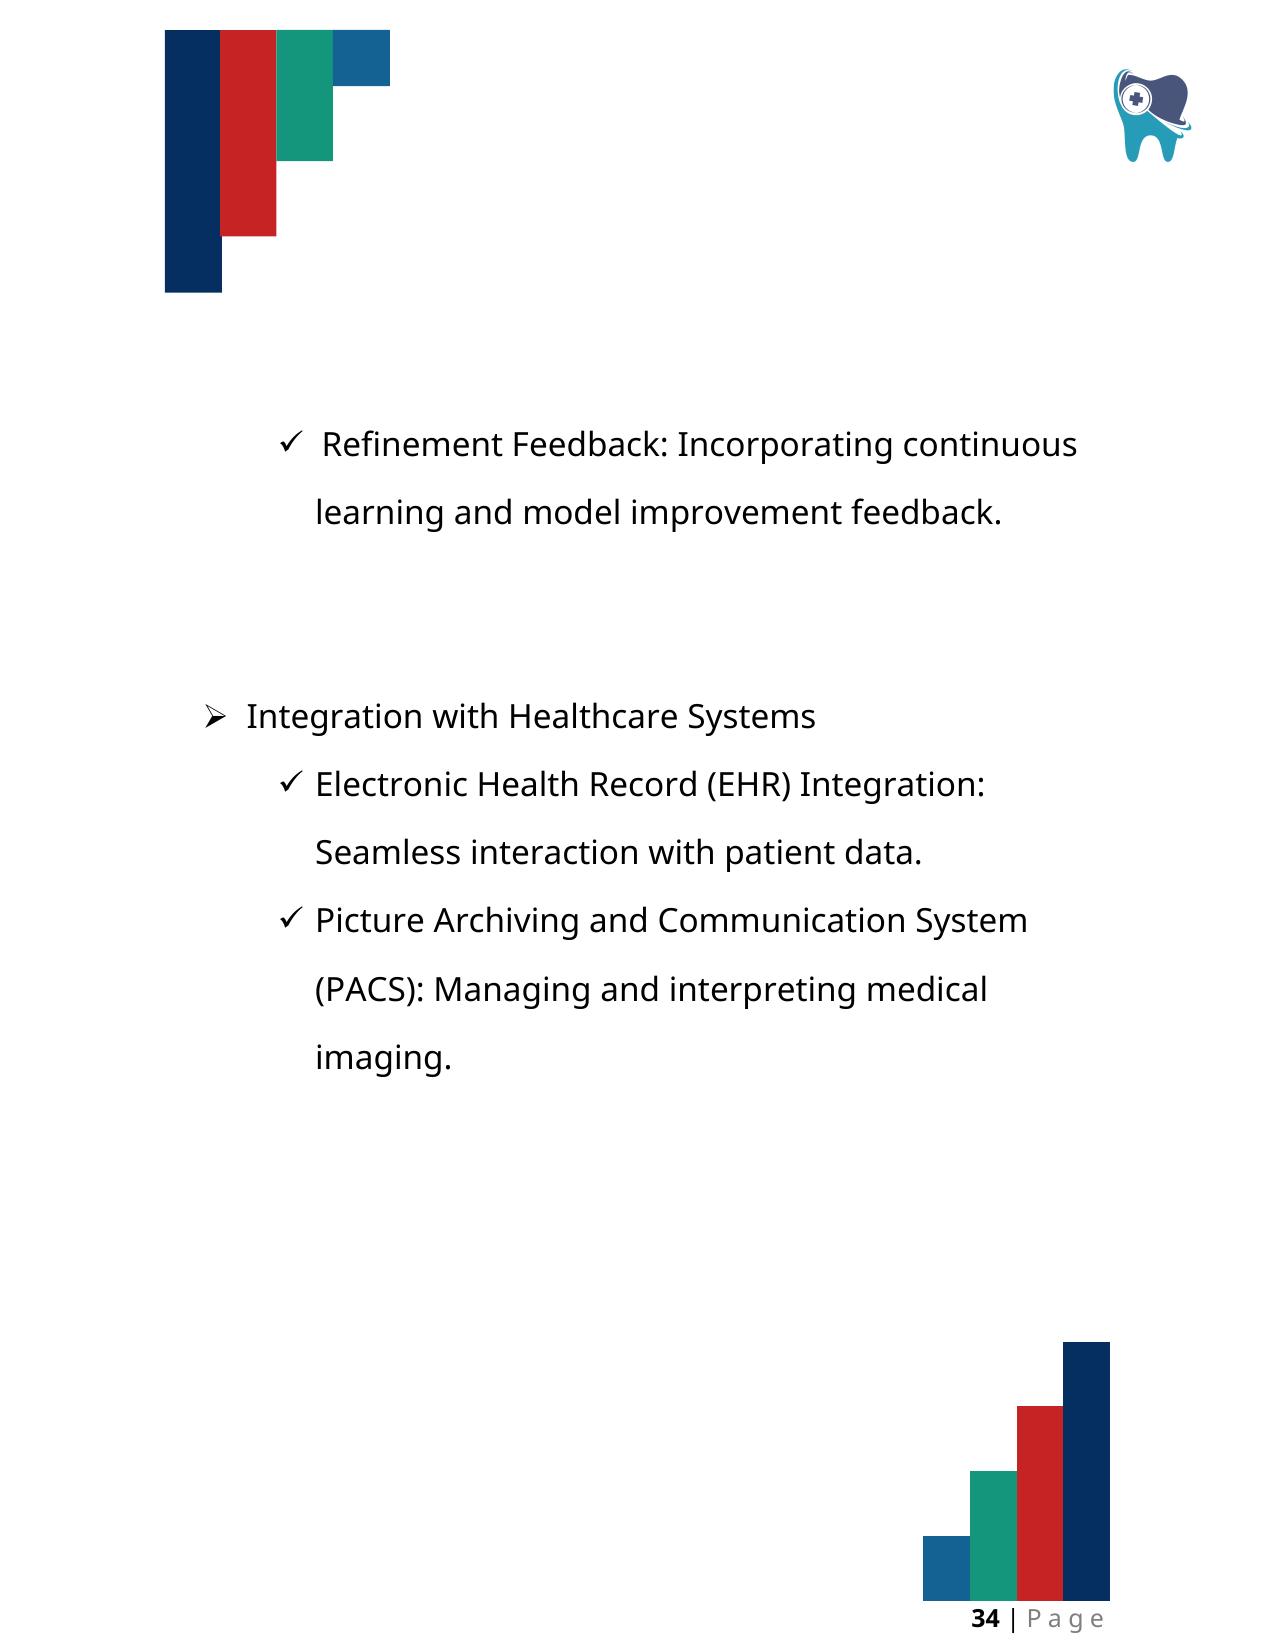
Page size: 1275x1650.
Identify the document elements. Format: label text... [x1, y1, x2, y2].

list Electronic Health Record (EHR) Integration: Seamless interaction with patient data. [277, 761, 1110, 874]
list Picture Archiving and Communication System (PACS): Managing and interpreting medical imaging. [277, 897, 1110, 1079]
list Integration with Healthcare Systems [202, 693, 1110, 738]
picture [1066, 30, 1239, 202]
list Refinement Feedback: Incorporating continuous learning and model improvement feedback. [277, 420, 1110, 534]
